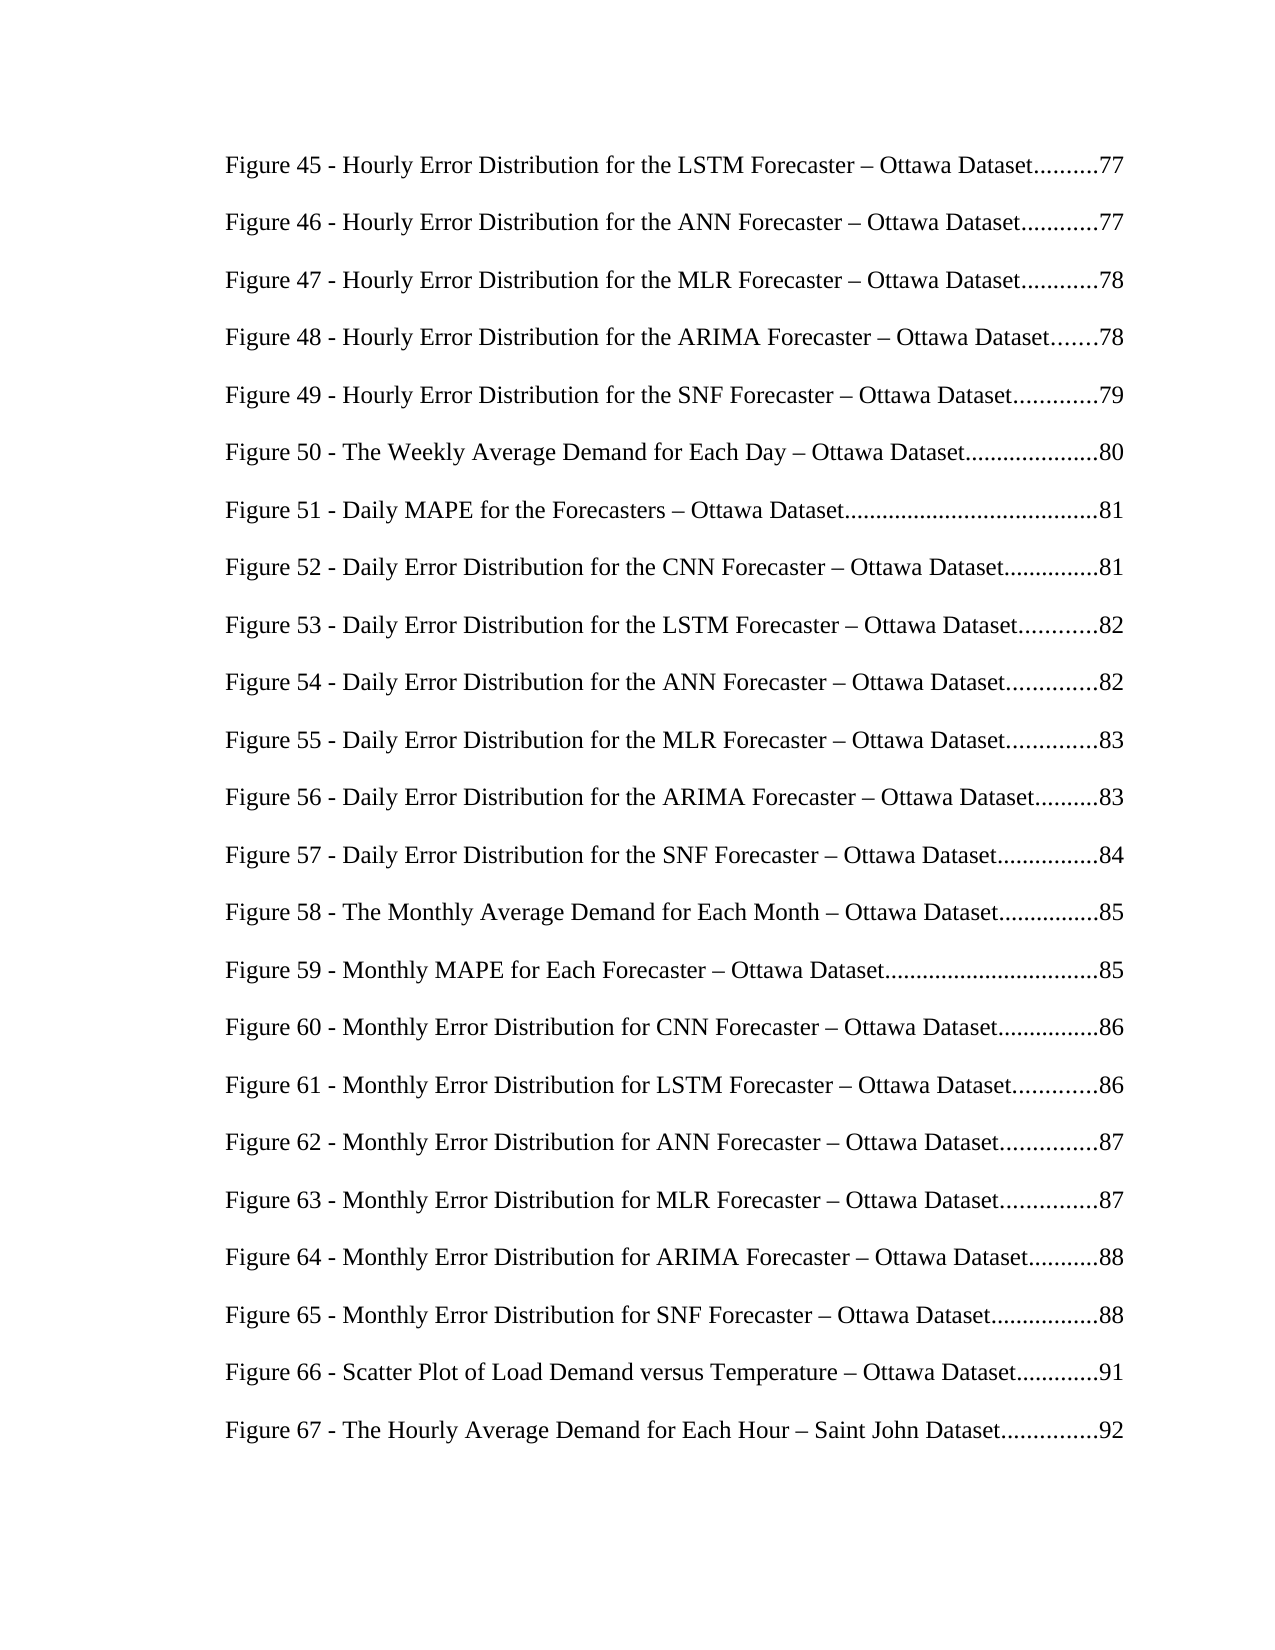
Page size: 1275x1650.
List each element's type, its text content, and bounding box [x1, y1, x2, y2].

text Figure 60 - Monthly Error Distribution for CNN Forecaster – Ottawa Dataset 86 [225, 1012, 1125, 1041]
text Figure 62 - Monthly Error Distribution for ANN Forecaster – Ottawa Dataset 87 [225, 1127, 1125, 1156]
text Figure 61 - Monthly Error Distribution for LSTM Forecaster – Ottawa Dataset 86 [225, 1070, 1125, 1099]
text Figure 57 - Daily Error Distribution for the SNF Forecaster – Ottawa Dataset 84 [225, 840, 1125, 869]
text Figure 66 - Scatter Plot of Load Demand versus Temperature – Ottawa Dataset 91 [225, 1357, 1125, 1386]
text Figure 46 - Hourly Error Distribution for the ANN Forecaster – Ottawa Dataset 77 [225, 207, 1125, 236]
text Figure 51 - Daily MAPE for the Forecasters – Ottawa Dataset 81 [225, 495, 1125, 524]
text Figure 55 - Daily Error Distribution for the MLR Forecaster – Ottawa Dataset 83 [225, 725, 1125, 754]
text Figure 65 - Monthly Error Distribution for SNF Forecaster – Ottawa Dataset 88 [225, 1300, 1125, 1329]
text Figure 50 - The Weekly Average Demand for Each Day – Ottawa Dataset 80 [225, 437, 1125, 466]
text Figure 63 - Monthly Error Distribution for MLR Forecaster – Ottawa Dataset 87 [225, 1185, 1125, 1214]
text Figure 52 - Daily Error Distribution for the CNN Forecaster – Ottawa Dataset 81 [225, 552, 1125, 581]
text Figure 58 - The Monthly Average Demand for Each Month – Ottawa Dataset 85 [225, 897, 1125, 926]
text Figure 67 - The Hourly Average Demand for Each Hour – Saint John Dataset 92 [225, 1415, 1125, 1444]
text Figure 53 - Daily Error Distribution for the LSTM Forecaster – Ottawa Dataset 82 [225, 610, 1125, 639]
text Figure 48 - Hourly Error Distribution for the ARIMA Forecaster – Ottawa Dataset 78 [225, 322, 1125, 351]
text Figure 45 - Hourly Error Distribution for the LSTM Forecaster – Ottawa Dataset 77 [225, 150, 1125, 179]
text Figure 59 - Monthly MAPE for Each Forecaster – Ottawa Dataset 85 [225, 955, 1125, 984]
text Figure 56 - Daily Error Distribution for the ARIMA Forecaster – Ottawa Dataset 83 [225, 782, 1125, 811]
text Figure 47 - Hourly Error Distribution for the MLR Forecaster – Ottawa Dataset 78 [225, 265, 1125, 294]
text Figure 49 - Hourly Error Distribution for the SNF Forecaster – Ottawa Dataset 79 [225, 380, 1125, 409]
text Figure 64 - Monthly Error Distribution for ARIMA Forecaster – Ottawa Dataset 88 [225, 1242, 1125, 1271]
text Figure 54 - Daily Error Distribution for the ANN Forecaster – Ottawa Dataset 82 [225, 667, 1125, 696]
